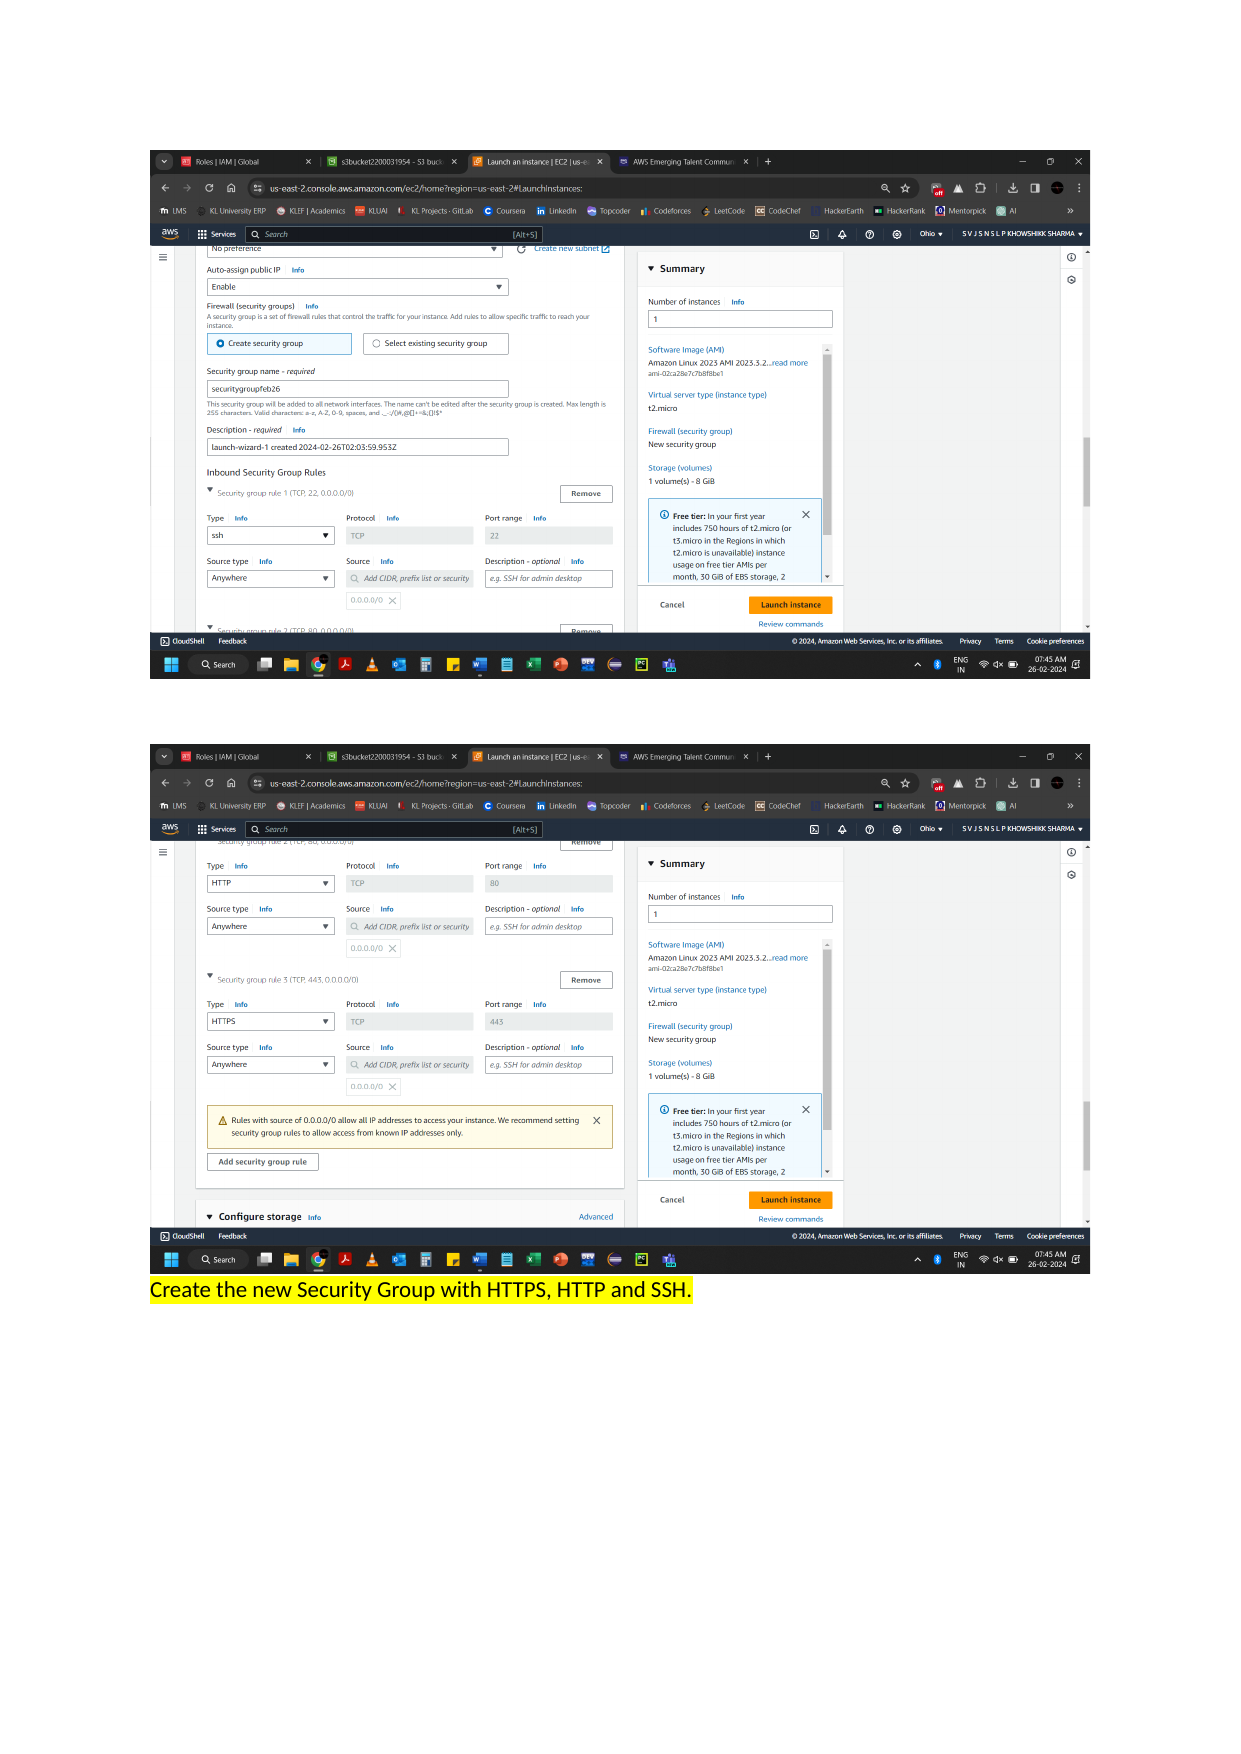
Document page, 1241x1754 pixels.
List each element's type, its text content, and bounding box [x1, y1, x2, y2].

picture [150, 150, 1091, 679]
text Create the new Security Group with HTTPS, HTTP and SSH. [150, 1274, 1090, 1304]
picture [150, 744, 1091, 1274]
